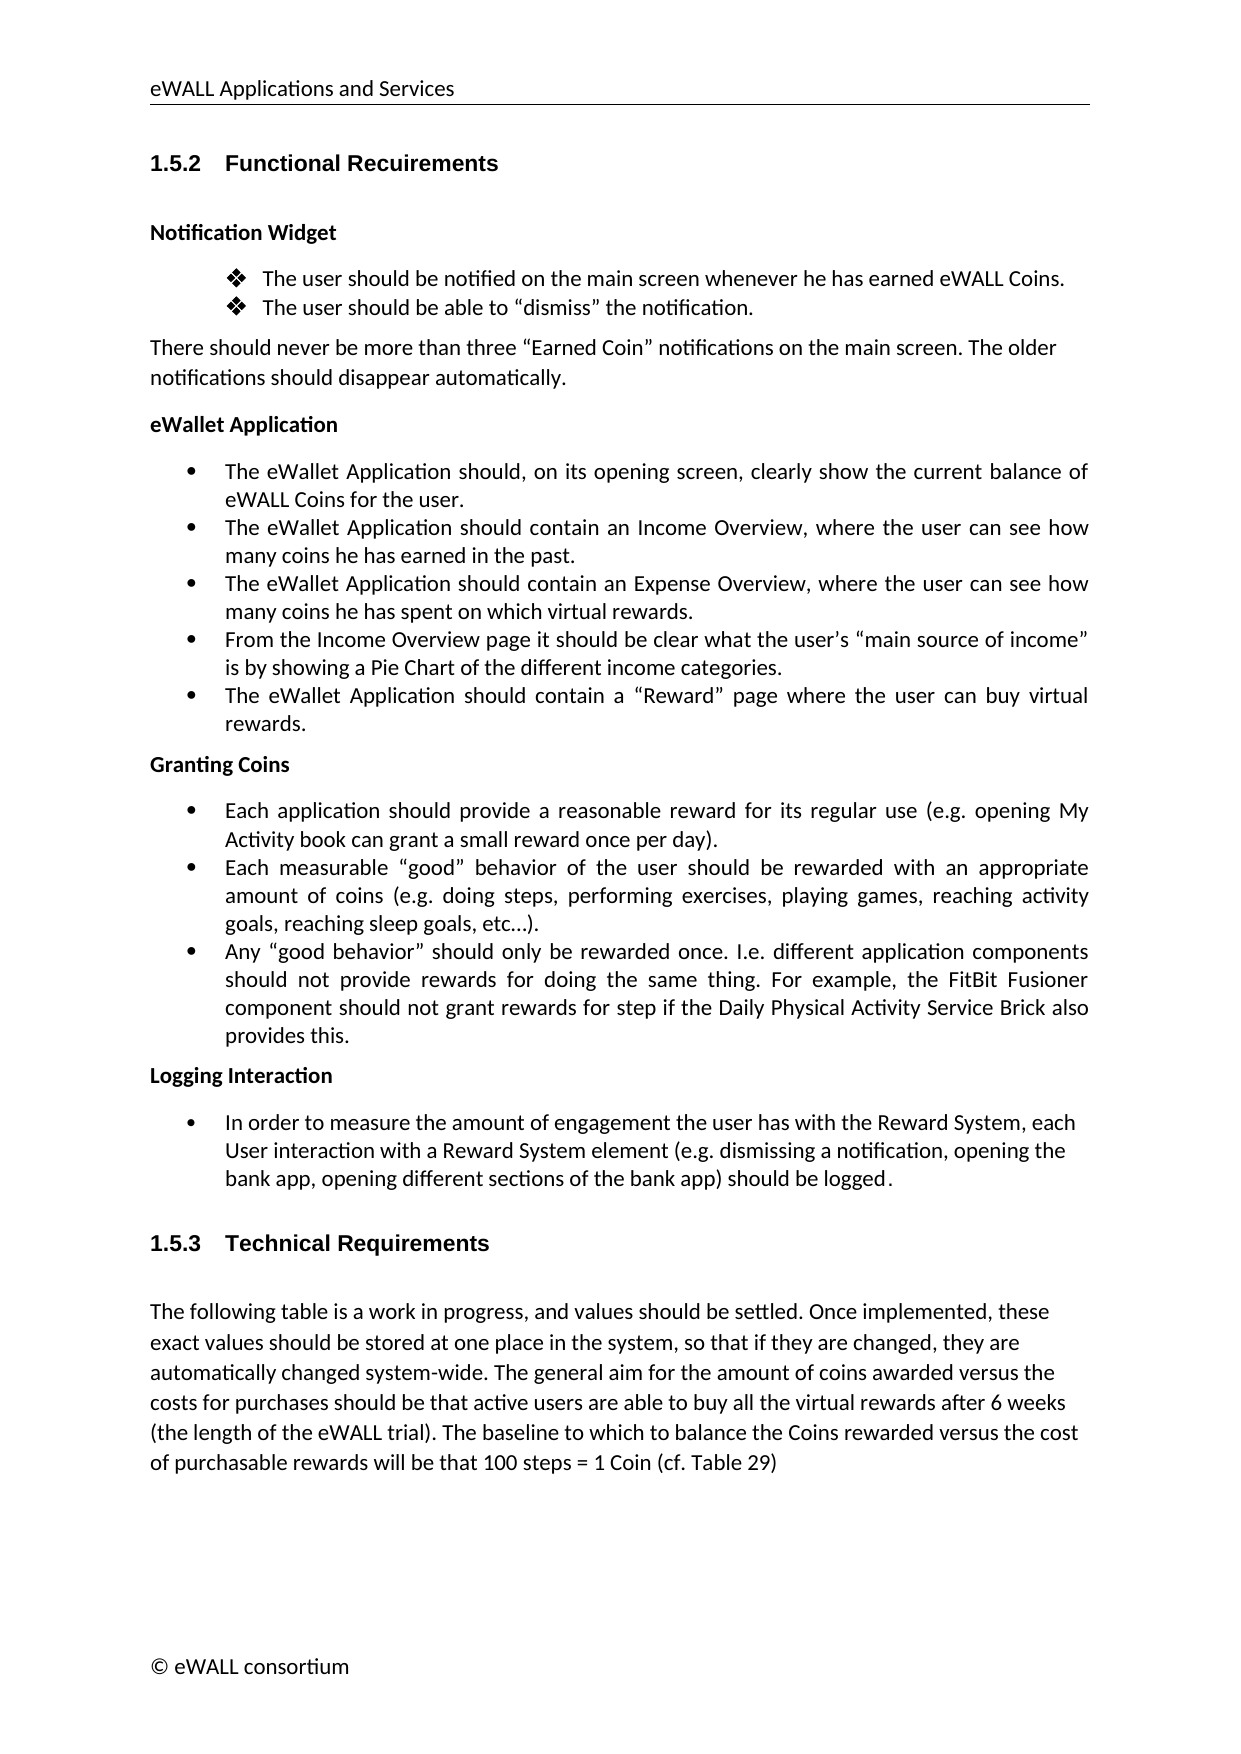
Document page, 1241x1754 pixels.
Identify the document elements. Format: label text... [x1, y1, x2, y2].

list Each measurable “good” behavior of the user should be rewarded with an appropriate amount of coins (e.g. doing steps, performing exercises, playing games, reaching activity goals, reaching sleep goals, etc…). [187, 853, 1090, 937]
list The eWallet Application should contain an Income Overview, where the user can see how many coins he has earned in the past. [187, 513, 1090, 569]
text Granting Coins [150, 750, 1090, 778]
subtitle Technical Requirements [150, 1230, 1090, 1256]
list Any “good behavior” should only be rewarded once. I.e. different application components should not provide rewards for doing the same thing. For example, the FitBit Fusioner component should not grant rewards for step if the Daily Physical Activity Service Brick also provides this. [187, 937, 1090, 1049]
list The user should be notified on the main screen whenever he has earned eWALL Coins. [225, 264, 1090, 293]
list Each application should provide a reasonable reward for its regular use (e.g. opening My Activity book can grant a small reward once per day). [187, 797, 1090, 853]
text The following table is a work in progress, and values should be settled. Once implemented, these exact values should be stored at one place in the system, so that if they are changed, they are automatically changed system-wide. The general aim for the amount of coins awarded versus the costs for purchases should be that active users are able to buy all the virtual rewards after 6 weeks (the length of the eWALL trial). The baseline to which to balance the Coins rewarded versus the cost of purchasable rewards will be that 100 steps = 1 Coin (cf. Table 29) [150, 1297, 1090, 1477]
text There should never be more than three “Earned Coin” notifications on the main screen. The older notifications should disappear automatically. [150, 333, 1090, 391]
subtitle Functional Recuirements [150, 150, 1090, 176]
list From the Income Overview page it should be clear what the user’s “main source of income” is by showing a Pie Chart of the different income categories. [187, 625, 1090, 681]
list The eWallet Application should, on its opening screen, clearly show the current balance of eWALL Coins for the user. [187, 457, 1090, 513]
text Logging Interaction [150, 1061, 1090, 1089]
list The eWallet Application should contain an Expense Overview, where the user can see how many coins he has spent on which virtual rewards. [187, 569, 1090, 625]
list In order to measure the amount of engagement the user has with the Reward System, each User interaction with a Reward System element (e.g. dismissing a notification, opening the bank app, opening different sections of the bank app) should be logged. [187, 1108, 1090, 1192]
text eWallet Application [150, 410, 1090, 438]
text Notification Widget [150, 218, 1090, 246]
list The user should be able to “dismiss” the notification. [225, 293, 1090, 321]
list The eWallet Application should contain a “Reward” page where the user can buy virtual rewards. [187, 681, 1090, 737]
